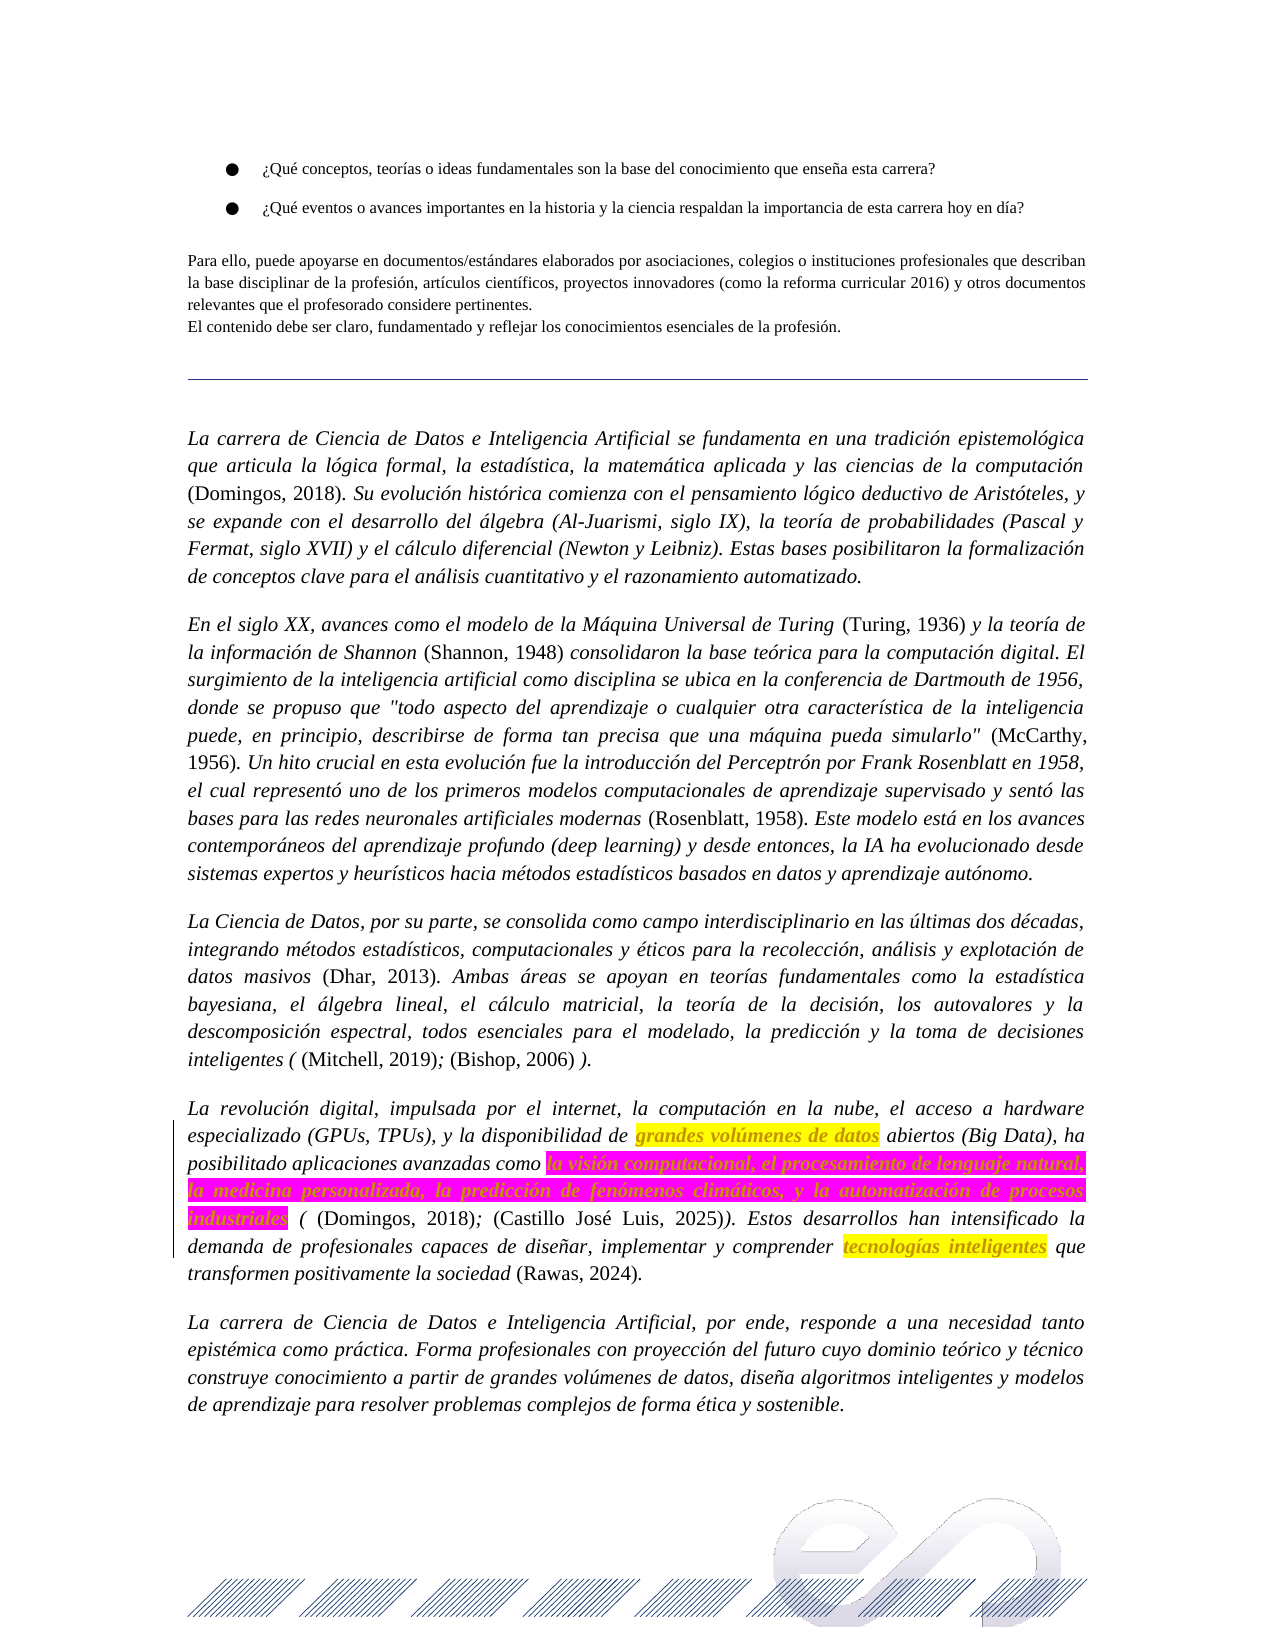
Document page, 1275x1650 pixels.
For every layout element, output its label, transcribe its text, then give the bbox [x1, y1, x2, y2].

text La revolución digital, impulsada por el internet, la computación en la nube, el acceso a hardware especializado (GPUs, TPUs), y la disponibilidad de grandes volúmenes de datos abiertos (Big Data), ha posibilitado aplicaciones avanzadas como la visión computacional, el procesamiento de lenguaje natural, la medicina personalizada, la predicción de fenómenos climáticos, y la automatización de procesos industriales (; ). Estos desarrollos han intensificado la demanda de profesionales capaces de diseñar, implementar y comprender tecnologías inteligentes que transformen positivamente la sociedad . [187, 1096, 1087, 1285]
text La carrera de Ciencia de Datos e Inteligencia Artificial, por ende, responde a una necesidad tanto epistémica como práctica. Forma profesionales con proyección del futuro cuyo dominio teórico y técnico construye conocimiento a partir de grandes volúmenes de datos, diseña algoritmos inteligentes y modelos de aprendizaje para resolver problemas complejos de forma ética y sostenible. [187, 1309, 1087, 1416]
text El contenido debe ser claro, fundamentado y reflejar los conocimientos esenciales de la profesión. [187, 316, 1087, 336]
text La Ciencia de Datos, por su parte, se consolida como campo interdisciplinario en las últimas dos décadas, integrando métodos estadísticos, computacionales y éticos para la recolección, análisis y explotación de datos masivos . Ambas áreas se apoyan en teorías fundamentales como la estadística bayesiana, el álgebra lineal, el cálculo matricial, la teoría de la decisión, los autovalores y la descomposición espectral, todos esenciales para el modelado, la predicción y la toma de decisiones inteligentes (; ). [187, 909, 1087, 1071]
text La carrera de Ciencia de Datos e Inteligencia Artificial se fundamenta en una tradición epistemológica que articula la lógica formal, la estadística, la matemática aplicada y las ciencias de la computación . Su evolución histórica comienza con el pensamiento lógico deductivo de Aristóteles, y se expande con el desarrollo del álgebra (Al-Juarismi, siglo IX), la teoría de probabilidades (Pascal y Fermat, siglo XVII) y el cálculo diferencial (Newton y Leibniz). Estas bases posibilitaron la formalización de conceptos clave para el análisis cuantitativo y el razonamiento automatizado. [187, 426, 1087, 588]
picture [772, 1496, 1061, 1627]
text Para ello, puede apoyarse en documentos/estándares elaborados por asociaciones, colegios o instituciones profesionales que describan la base disciplinar de la profesión, artículos científicos, proyectos innovadores (como la reforma curricular 2016) y otros documentos relevantes que el profesorado considere pertinentes. [187, 251, 1087, 314]
text En el siglo XX, avances como el modelo de la Máquina Universal de Turing y la teoría de la información de Shannon consolidaron la base teórica para la computación digital. El surgimiento de la inteligencia artificial como disciplina se ubica en la conferencia de Dartmouth de 1956, donde se propuso que "todo aspecto del aprendizaje o cualquier otra característica de la inteligencia puede, en principio, describirse de forma tan precisa que una máquina pueda simularlo" . Un hito crucial en esta evolución fue la introducción del Perceptrón por Frank Rosenblatt en 1958, el cual representó uno de los primeros modelos computacionales de aprendizaje supervisado y sentó las bases para las redes neuronales artificiales modernas . Este modelo está en los avances contemporáneos del aprendizaje profundo (deep learning) y desde entonces, la IA ha evolucionado desde sistemas expertos y heurísticos hacia métodos estadísticos basados en datos y aprendizaje autónomo. [187, 612, 1087, 885]
list ¿Qué eventos o avances importantes en la historia y la ciencia respaldan la importancia de esta carrera hoy en día? [225, 189, 1087, 223]
list ¿Qué conceptos, teorías o ideas fundamentales son la base del conocimiento que enseña esta carrera? [225, 150, 1087, 184]
